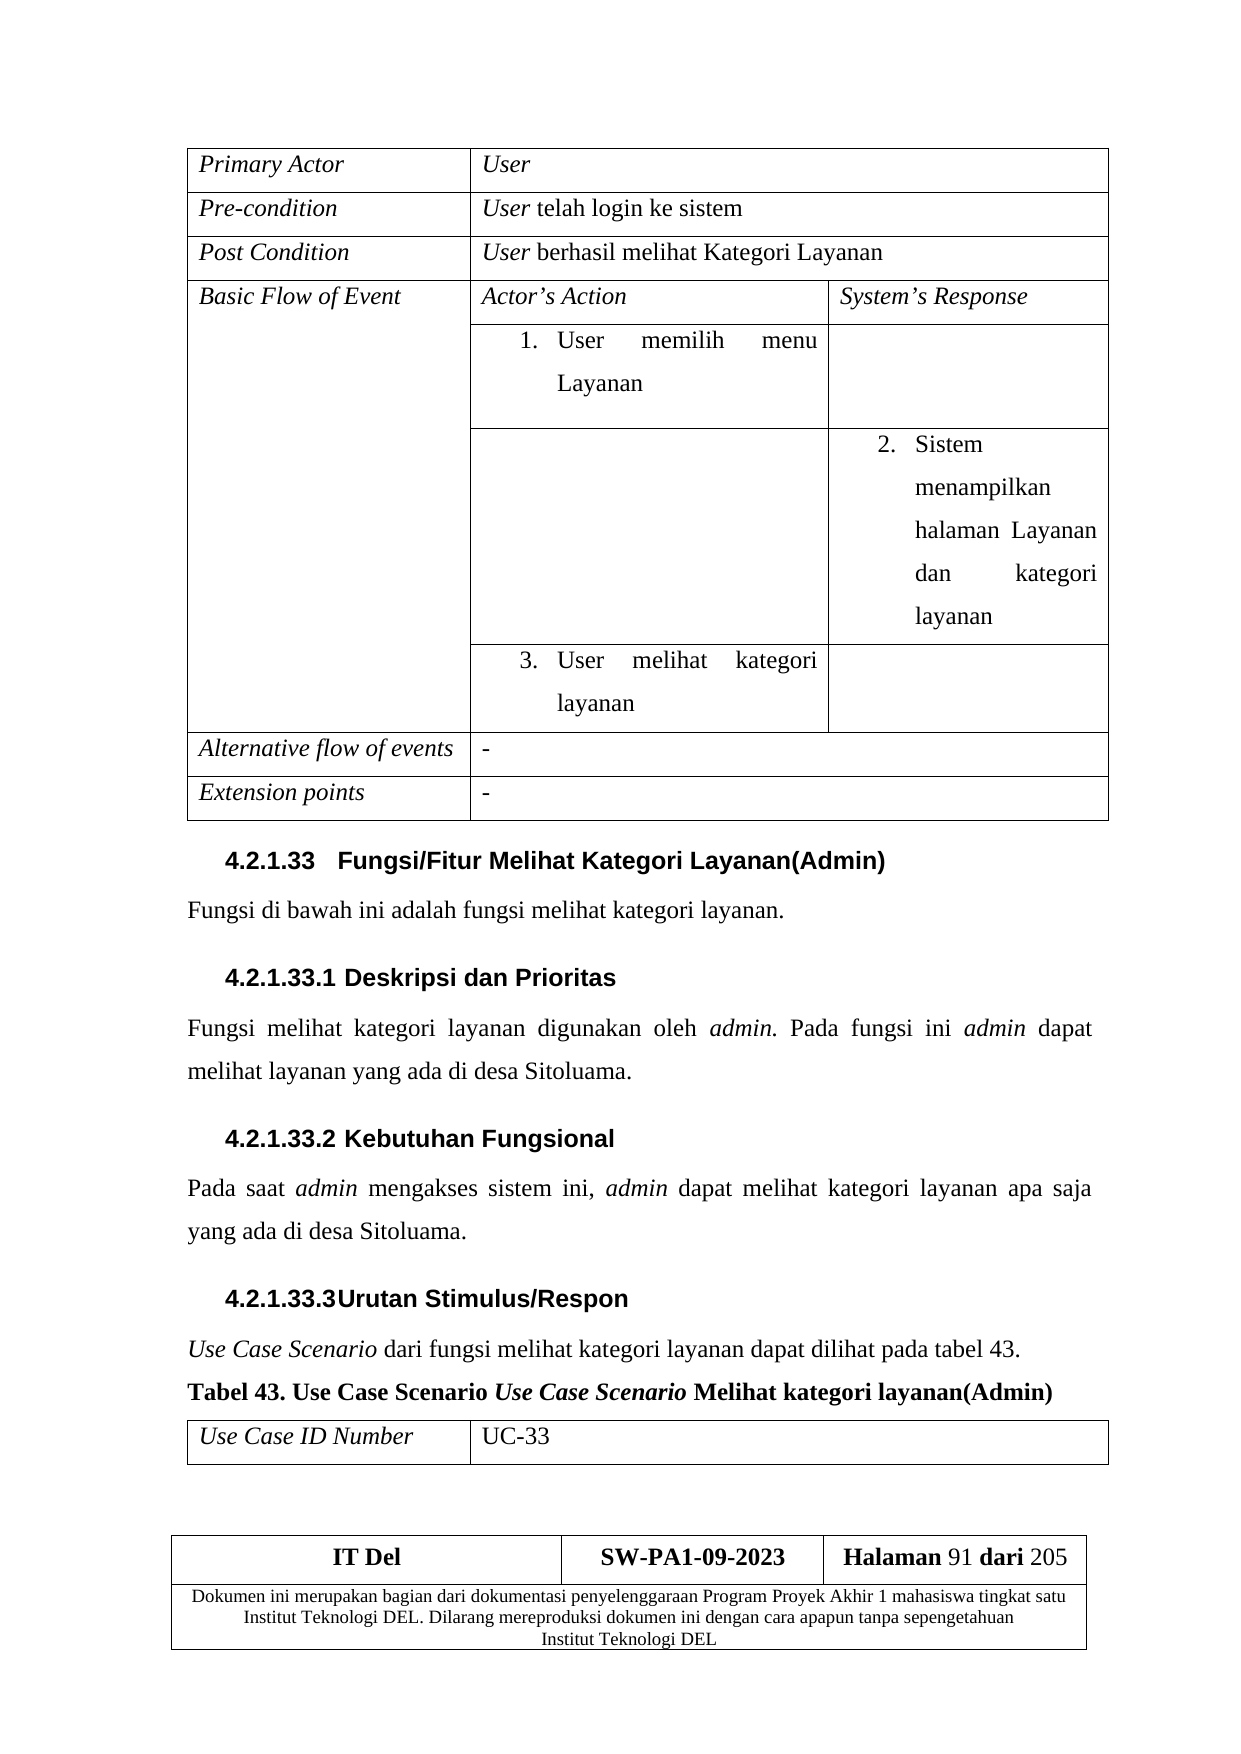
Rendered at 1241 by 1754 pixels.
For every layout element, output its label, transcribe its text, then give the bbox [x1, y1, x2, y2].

table_cell User [471, 149, 1108, 192]
subtitle Fungsi/Fitur Melihat Kategori Layanan(Admin) [225, 846, 1092, 874]
table_cell [829, 645, 1108, 732]
table_cell [471, 777, 1108, 820]
table_cell User telah login ke sistem [471, 193, 1108, 236]
text Use Case Scenario dari fungsi melihat kategori layanan dapat dilihat pada tabel 43. [187, 1334, 1092, 1363]
table_cell Pre-condition [188, 193, 470, 236]
table_cell Actor’s Action [471, 281, 828, 324]
table_cell Post Condition [188, 237, 470, 280]
table_cell [471, 733, 1108, 776]
table_cell [471, 429, 828, 644]
table_cell Sistem menampilkan halaman Layanan dan kategori layanan [829, 429, 1108, 644]
table_cell Primary Actor [188, 149, 470, 192]
table_cell Basic Flow of Event [188, 281, 470, 732]
subtitle Kebutuhan Fungsional [225, 1124, 1092, 1153]
subtitle Deskripsi dan Prioritas [225, 963, 1092, 992]
table_header Use Case ID Number [188, 1421, 470, 1464]
table_header UC-33 [471, 1421, 1108, 1464]
text Pada saat admin mengakses sistem ini, admin dapat melihat kategori layanan apa saja yang ada di desa Sitoluama. [187, 1173, 1092, 1245]
table_cell User melihat kategori layanan [471, 645, 828, 732]
subtitle Urutan Stimulus/Respon [225, 1284, 1092, 1313]
table_cell Alternative flow of events [188, 733, 470, 776]
text Fungsi melihat kategori layanan digunakan oleh admin. Pada fungsi ini admin dapat melihat layanan yang ada di desa Sitoluama. [187, 1013, 1092, 1084]
table_cell System’s Response [829, 281, 1108, 324]
text Tabel 43. Use Case Scenario Use Case Scenario Melihat kategori layanan(Admin) [187, 1377, 1092, 1406]
table_cell Extension points [188, 777, 470, 820]
table_cell User memilih menu Layanan [471, 325, 828, 428]
text Fungsi di bawah ini adalah fungsi melihat kategori layanan. [187, 895, 1092, 924]
table_cell User berhasil melihat Kategori Layanan [471, 237, 1108, 280]
table_cell [829, 325, 1108, 428]
